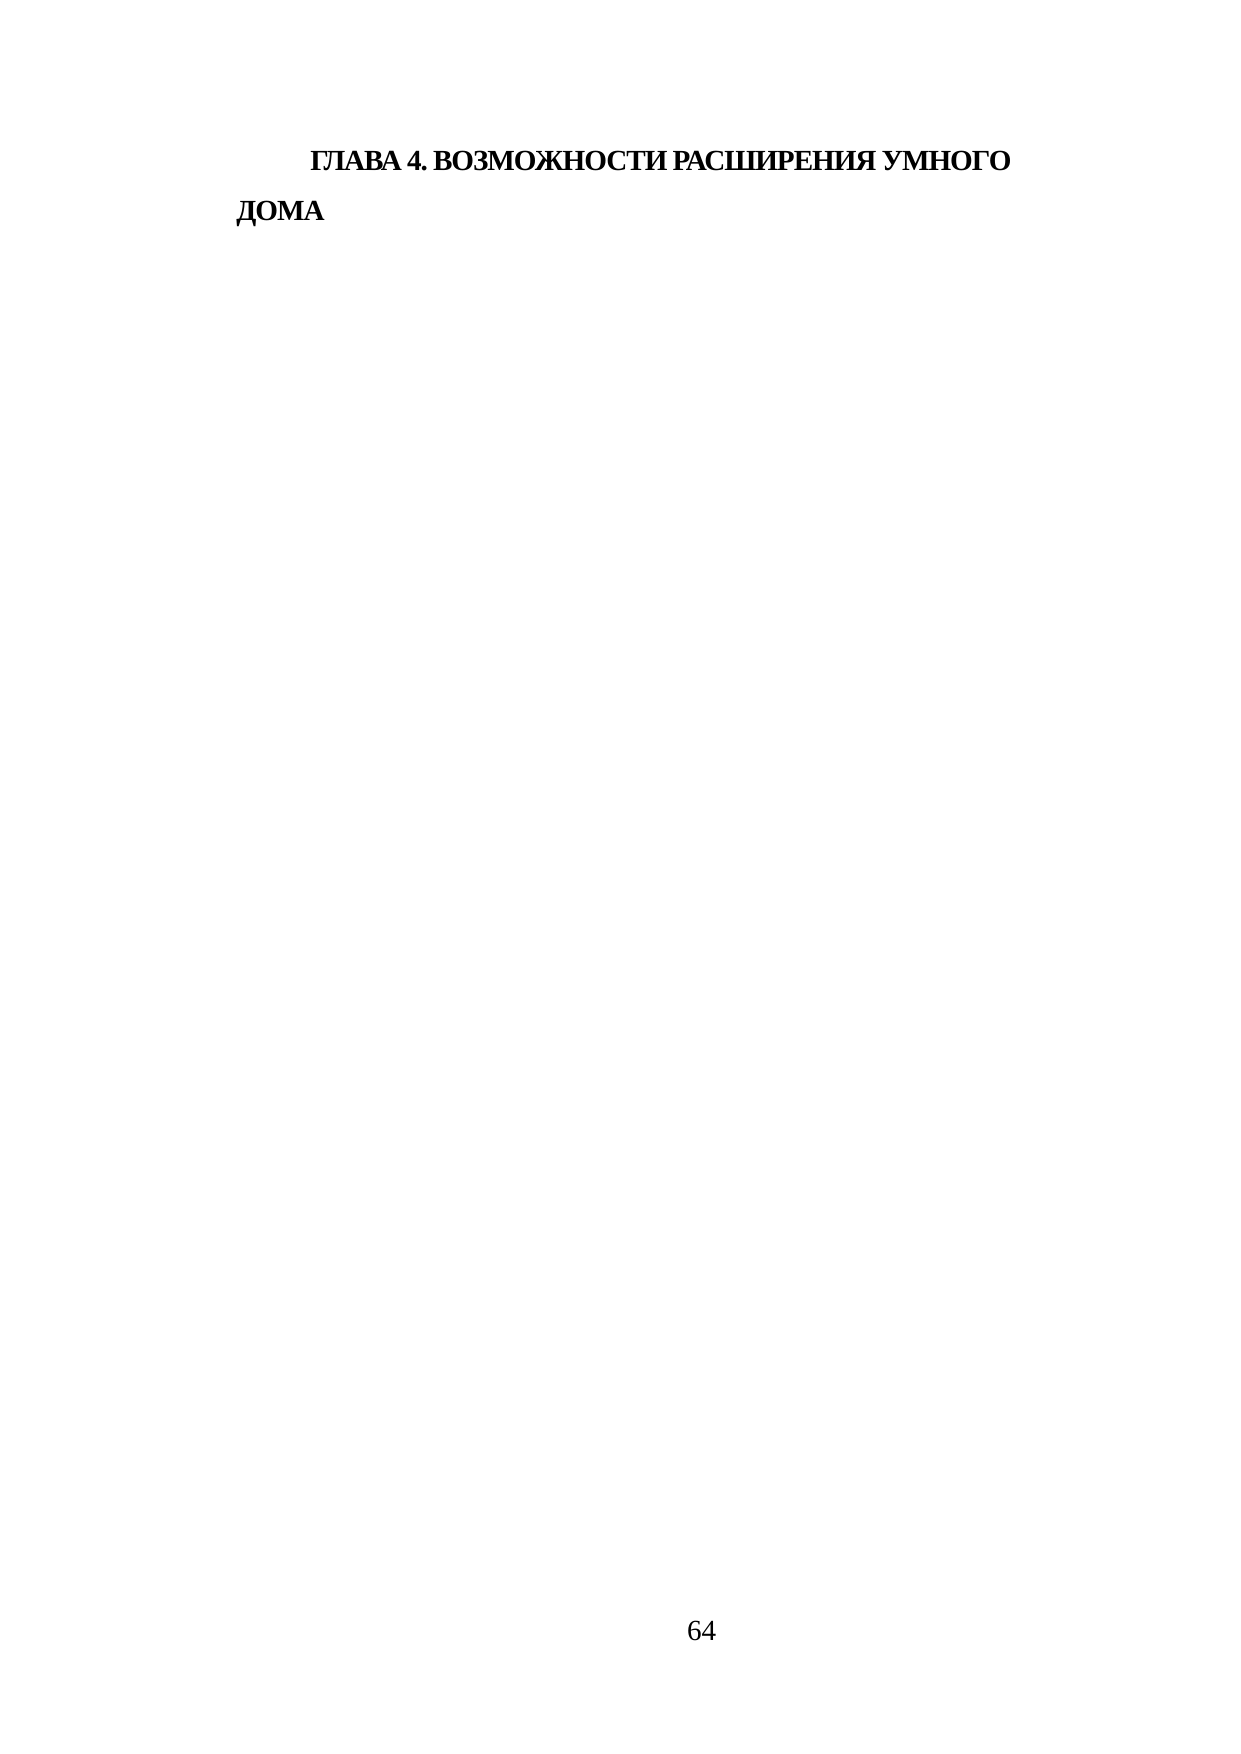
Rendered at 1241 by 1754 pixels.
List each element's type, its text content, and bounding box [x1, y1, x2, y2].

text ГЛАВА 4. ВОЗМОЖНОСТИ РАСШИРЕНИЯ УМНОГО ДОМА [236, 143, 1093, 227]
